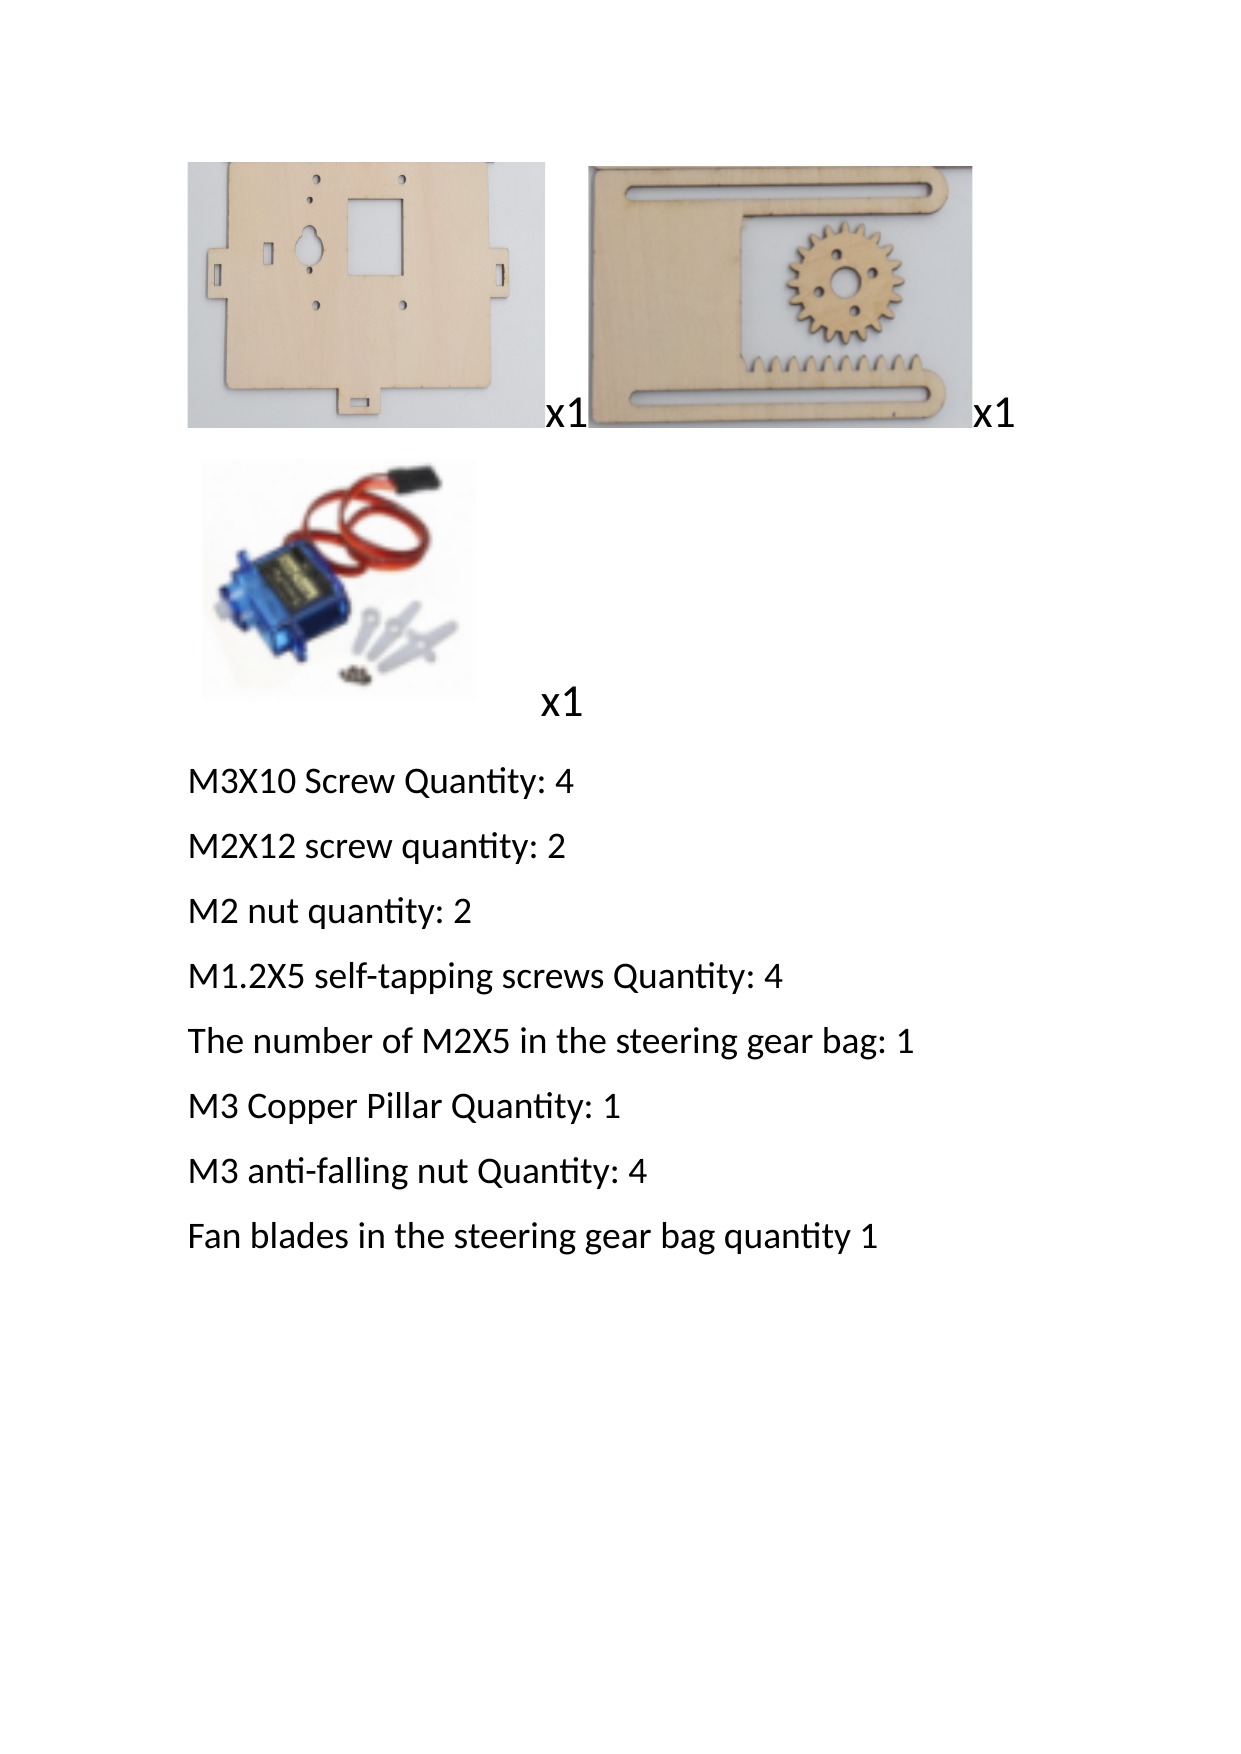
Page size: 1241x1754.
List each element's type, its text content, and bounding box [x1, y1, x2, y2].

picture [588, 166, 973, 428]
text M2X12 screw quantity: 2 [187, 812, 1053, 877]
text M2 nut quantity: 2 [187, 877, 1053, 942]
picture [187, 162, 546, 428]
text M3X10 Screw Quantity: 4 [187, 747, 1053, 812]
text M3 Copper Pillar Quantity: 1 [187, 1072, 1053, 1137]
text The number of M2X5 in the steering gear bag: 1 [187, 1007, 1053, 1072]
text M1.2X5 self-tapping screws Quantity: 4 [187, 942, 1053, 1007]
text Fan blades in the steering gear bag quantity 1 [187, 1202, 1053, 1267]
text M3 anti-falling nut Quantity: 4 [187, 1137, 1053, 1202]
picture [187, 454, 541, 717]
